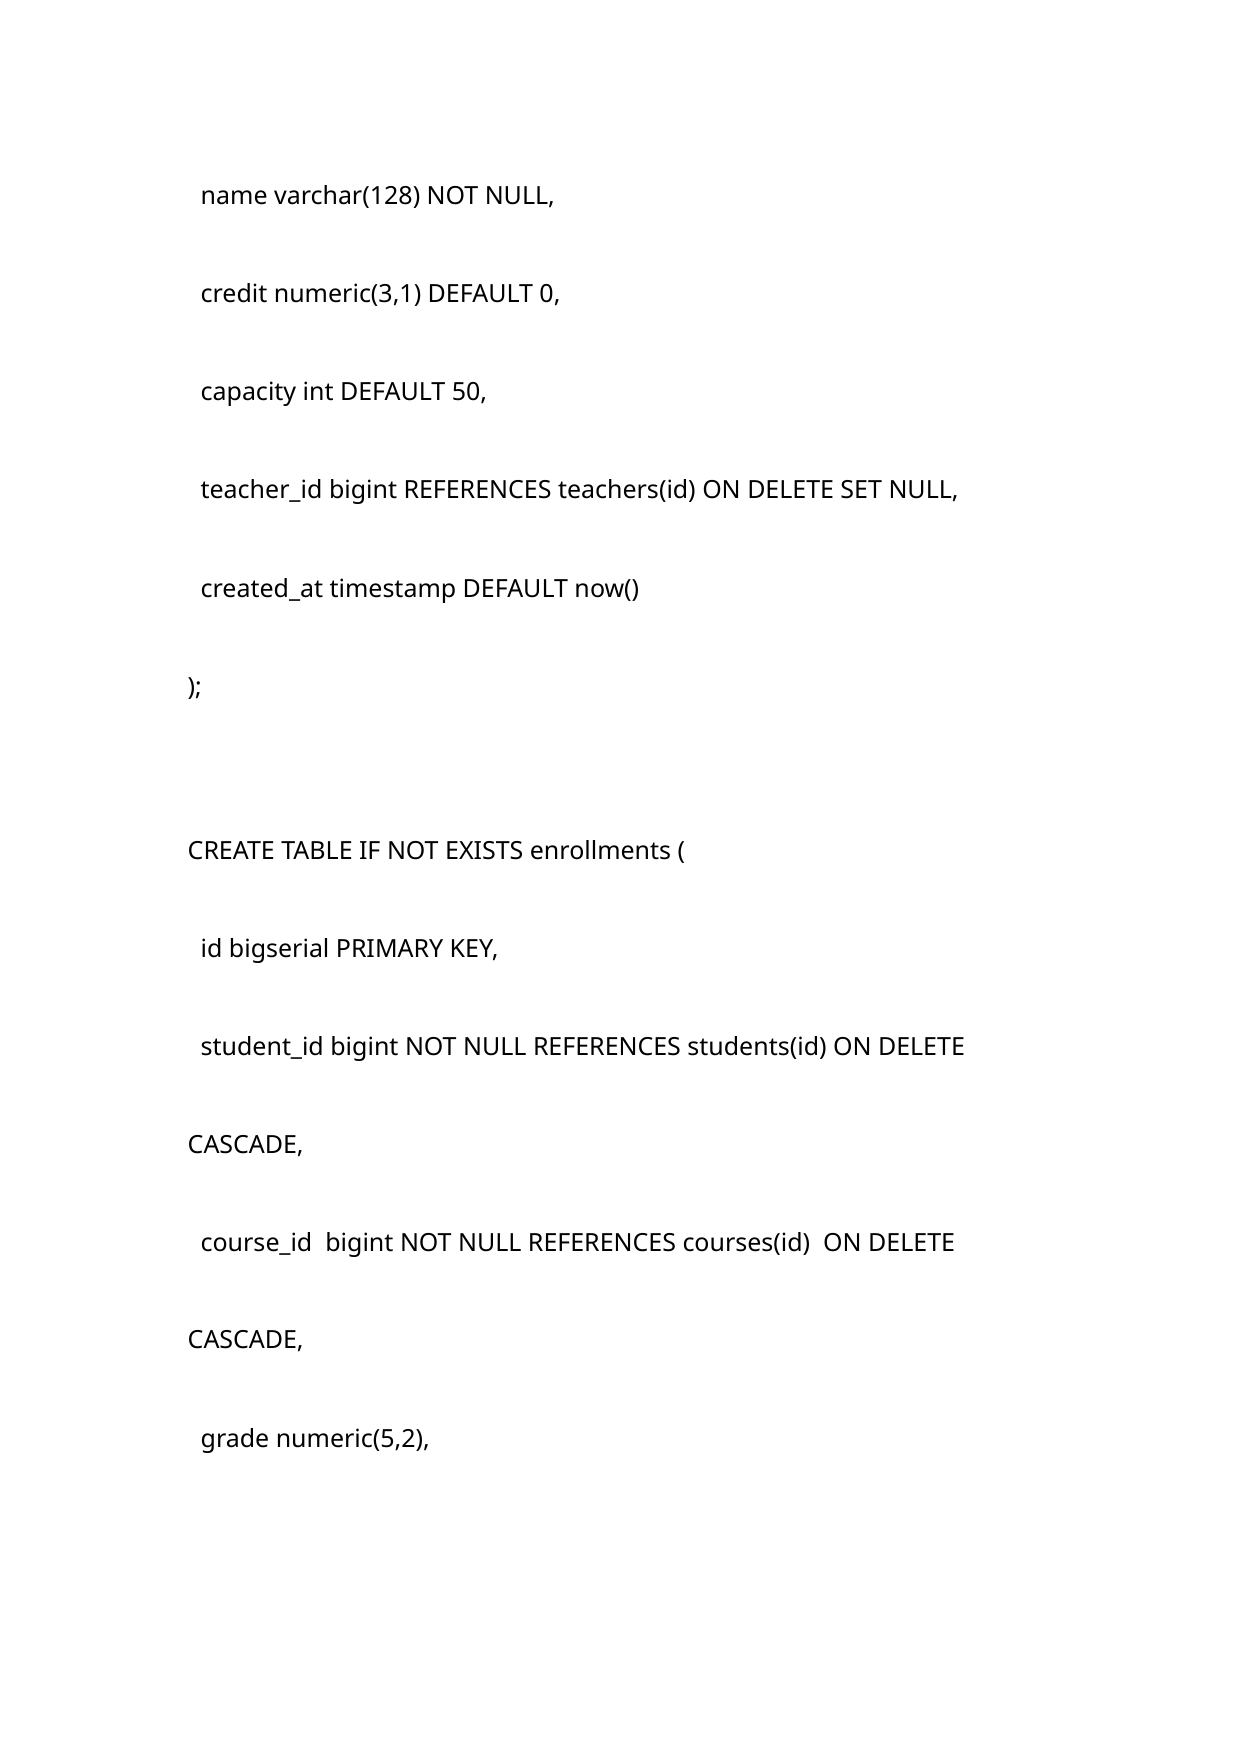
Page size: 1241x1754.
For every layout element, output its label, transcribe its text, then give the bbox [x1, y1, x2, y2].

text credit numeric(3,1) DEFAULT 0, [187, 260, 1053, 325]
text teacher_id bigint REFERENCES teachers(id) ON DELETE SET NULL, [187, 457, 1053, 522]
text CREATE TABLE IF NOT EXISTS enrollments ( [187, 817, 1053, 882]
text capacity int DEFAULT 50, [187, 358, 1053, 423]
text name varchar(128) NOT NULL, [187, 162, 1053, 227]
text course_id bigint NOT NULL REFERENCES courses(id) ON DELETE CASCADE, [187, 1209, 1053, 1372]
text ); [187, 653, 1053, 718]
text student_id bigint NOT NULL REFERENCES students(id) ON DELETE CASCADE, [187, 1013, 1053, 1176]
text created_at timestamp DEFAULT now() [187, 555, 1053, 620]
text grade numeric(5,2), [187, 1405, 1053, 1470]
text id bigserial PRIMARY KEY, [187, 915, 1053, 980]
